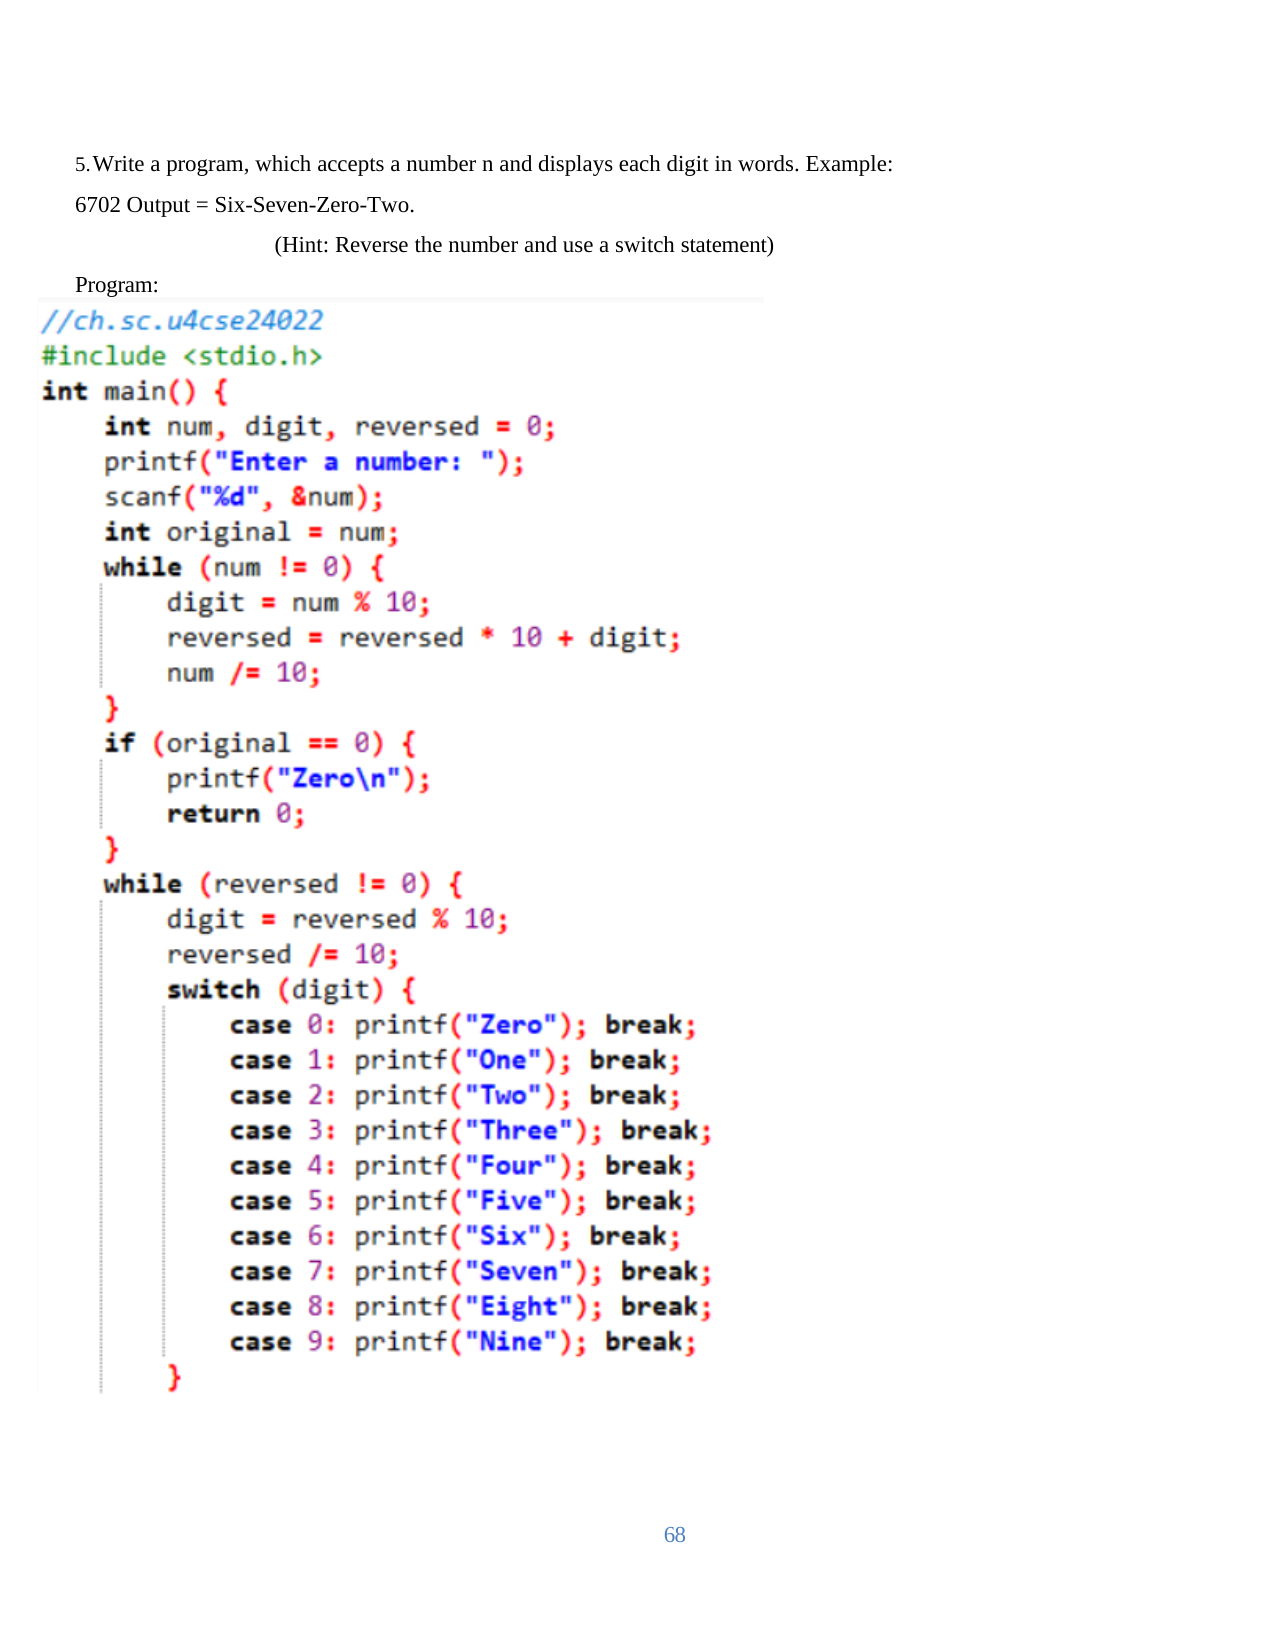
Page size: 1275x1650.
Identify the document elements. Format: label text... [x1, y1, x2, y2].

text (Hint: Reverse the number and use a switch statement) [274, 232, 1275, 258]
list Write a program, which accepts a number n and displays each digit in words. Example: 6702 Output = Six-Seven-Zero-Two. [75, 150, 940, 217]
picture [37, 297, 765, 1394]
text Program: [75, 271, 1275, 297]
